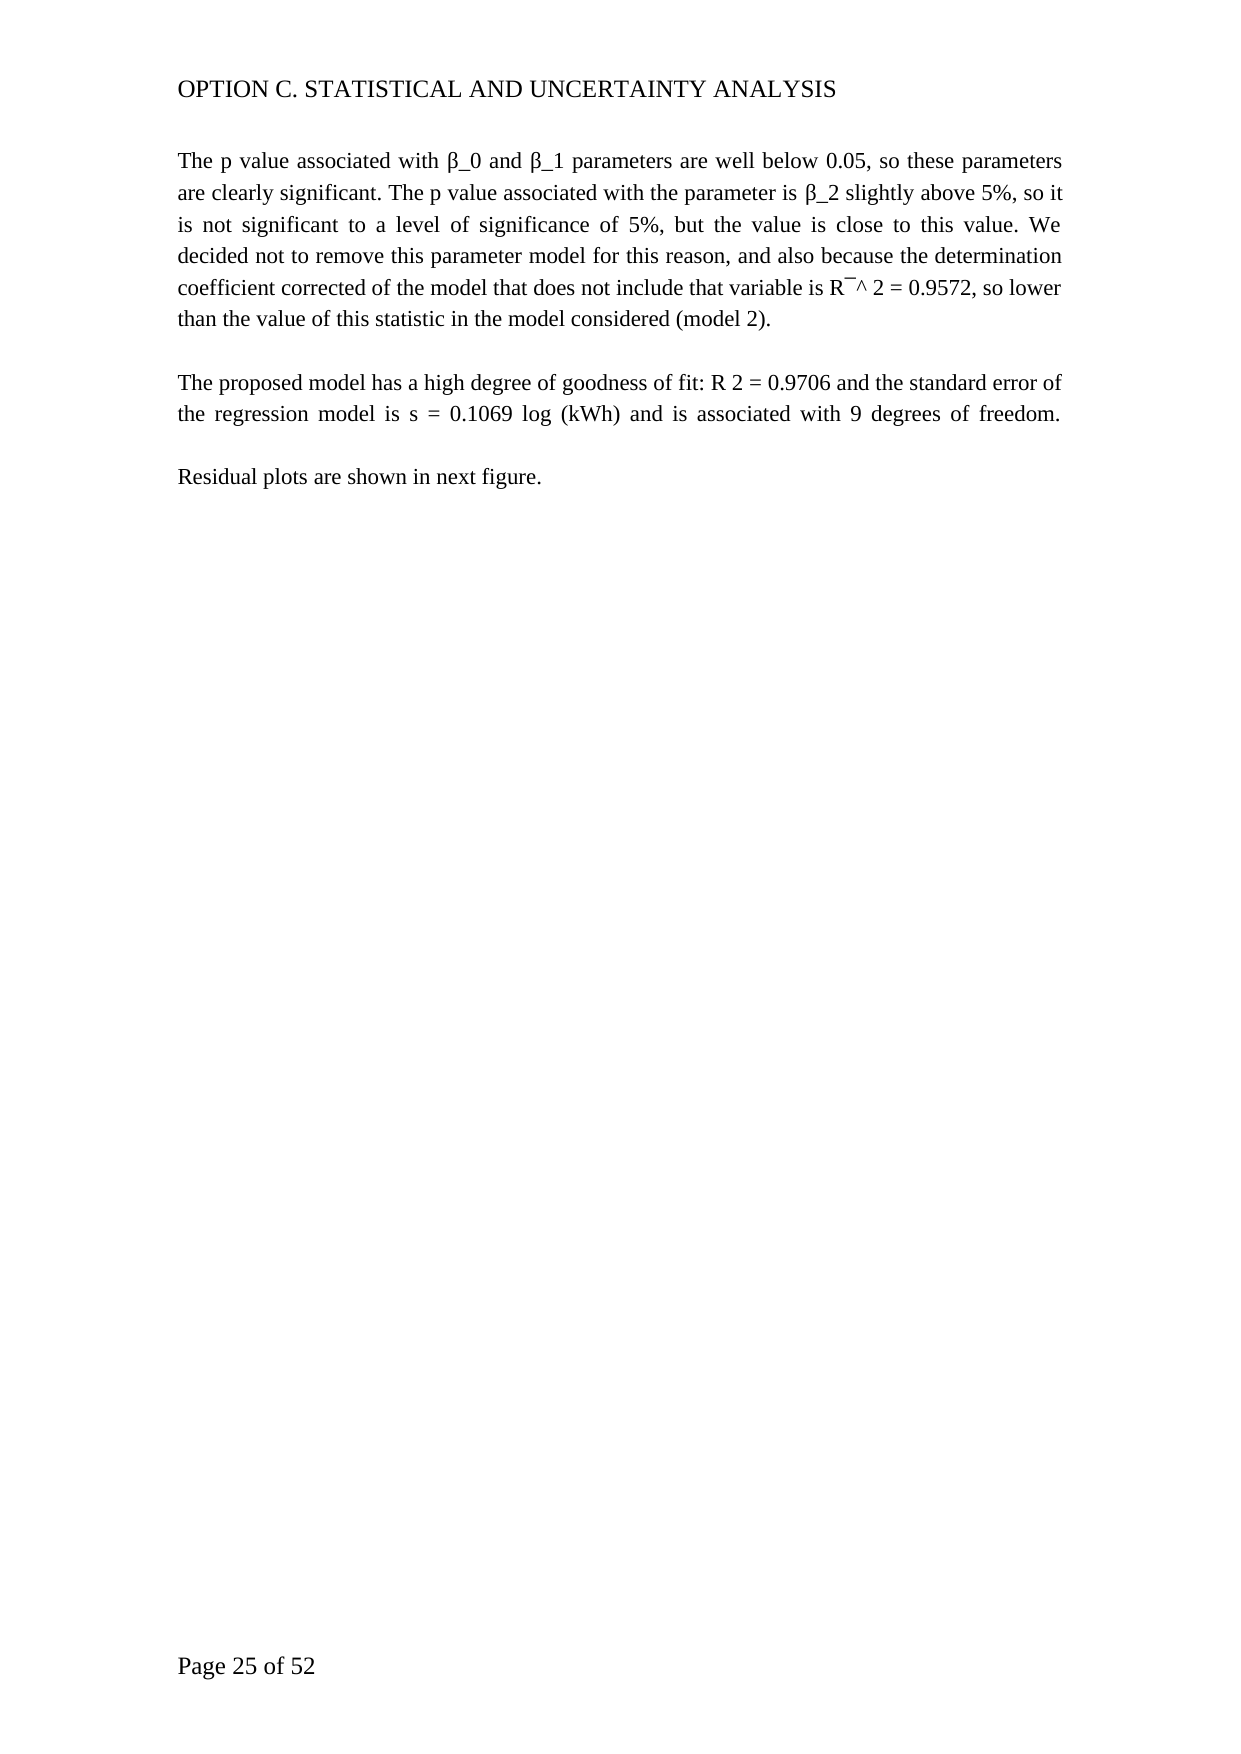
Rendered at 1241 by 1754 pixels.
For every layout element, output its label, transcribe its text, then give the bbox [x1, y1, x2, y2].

text The p value associated with β_0 and β_1 parameters are well below 0.05, so these parameters are clearly significant. The p value associated with the parameter is β_2 slightly above 5%, so it is not significant to a level of significance of 5%, but the value is close to this value. We decided not to remove this parameter model for this reason, and also because the determination coefficient corrected of the model that does not include that variable is R ̅ ^ 2 = 0.9572, so lower than the value of this statistic in the model considered (model 2). [177, 148, 1063, 332]
text The proposed model has a high degree of goodness of fit: R 2 = 0.9706 and the standard error of the regression model is s = 0.1069 log (kWh) and is associated with 9 degrees of freedom. Residual plots are shown in next figure. [177, 368, 1063, 489]
